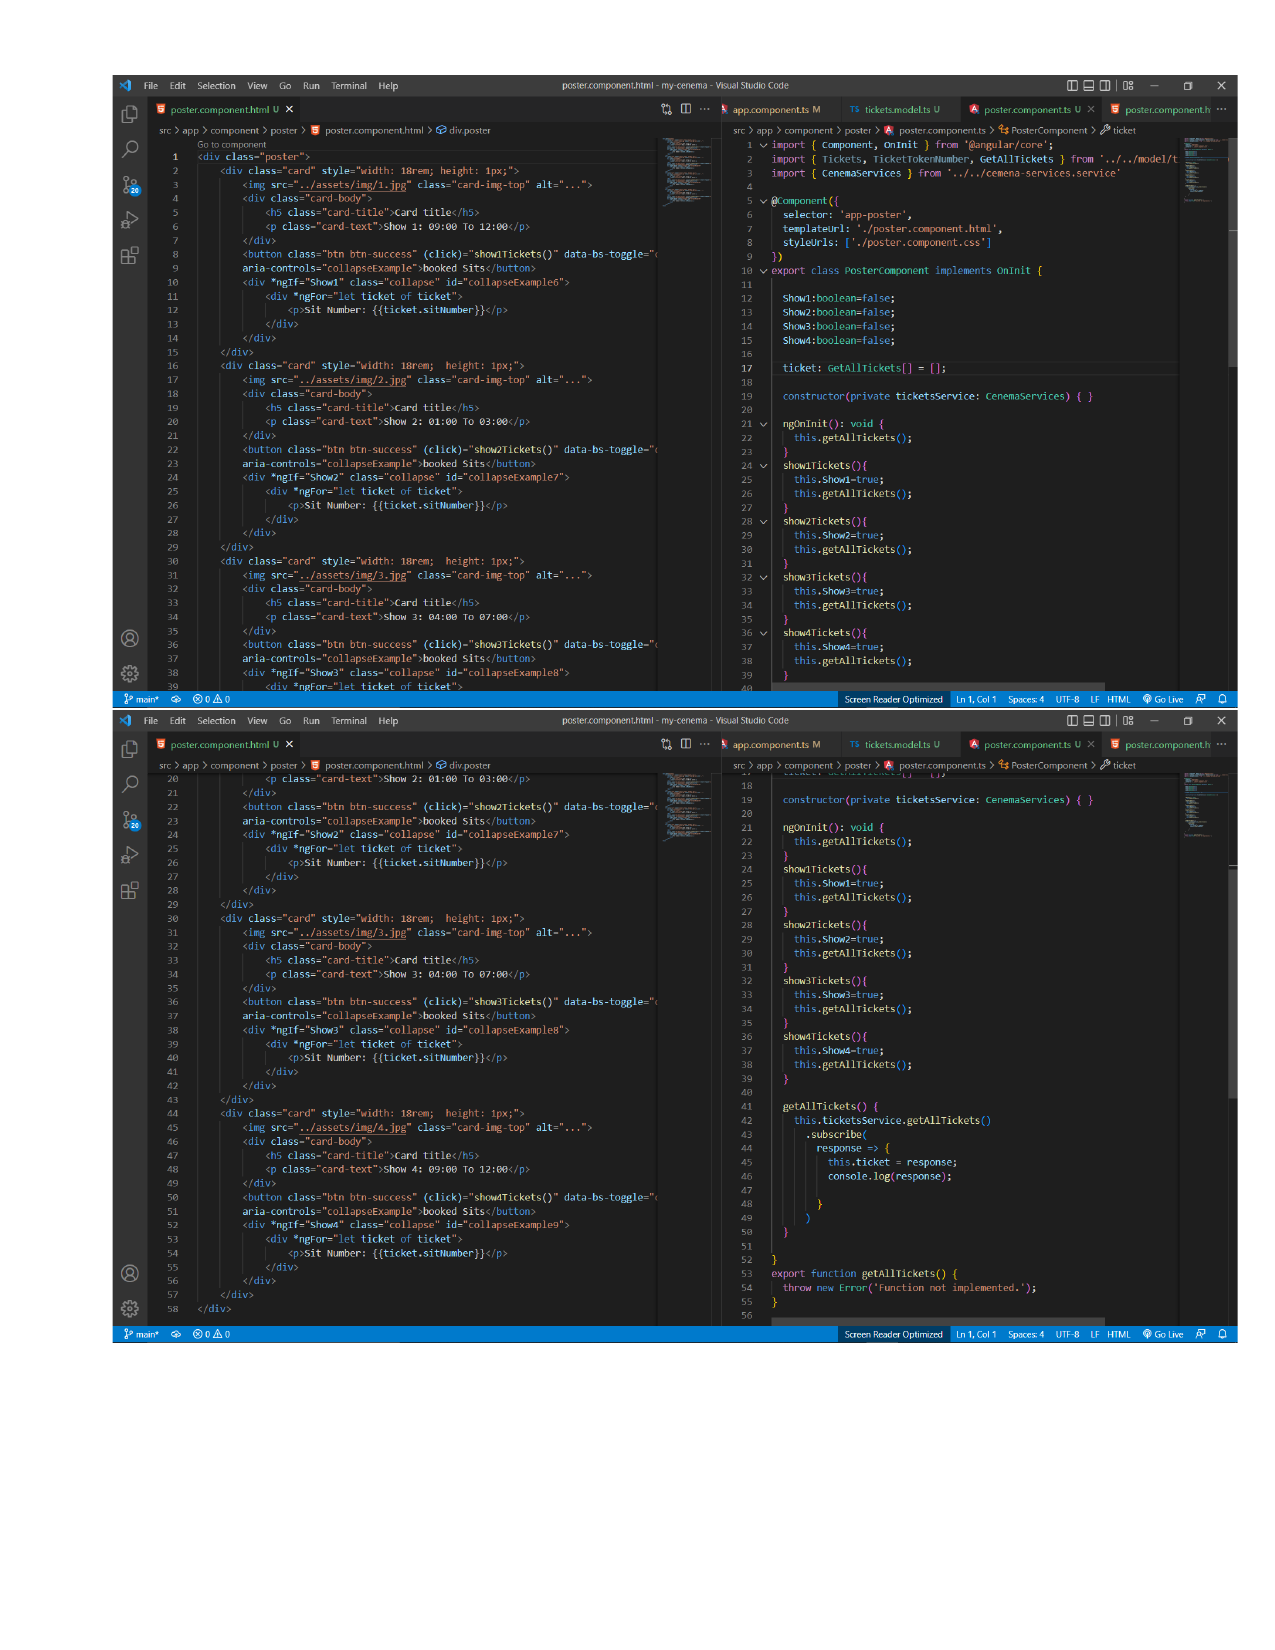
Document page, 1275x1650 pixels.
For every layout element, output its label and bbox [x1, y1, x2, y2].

picture [112, 710, 1238, 1343]
picture [112, 75, 1238, 708]
